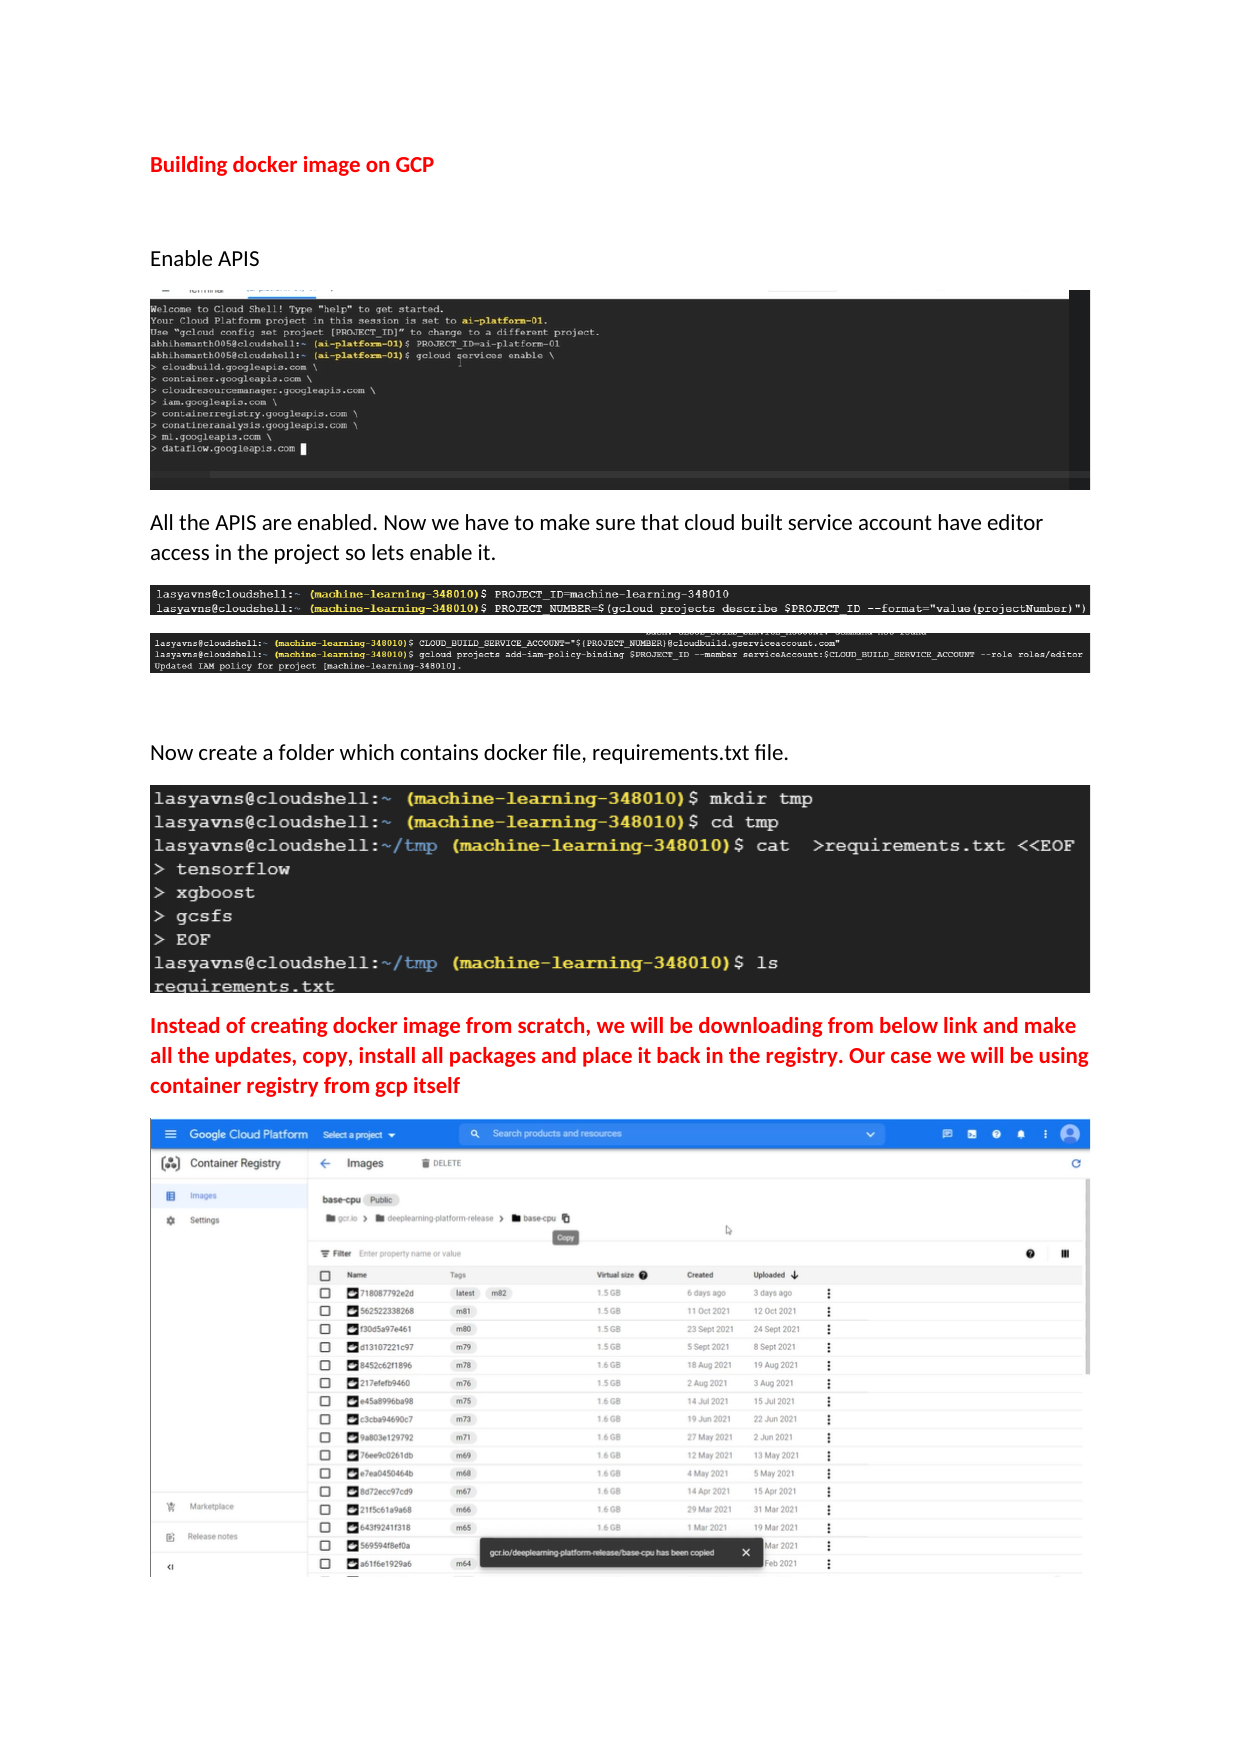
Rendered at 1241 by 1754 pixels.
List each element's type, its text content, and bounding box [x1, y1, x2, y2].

picture [150, 785, 1091, 993]
text Instead of creating docker image from scratch, we will be downloading from below link and make all the updates, copy, install all packages and place it back in the registry. Our case we will be using container registry from gcp itself [150, 1011, 1090, 1100]
text Now create a folder which contains docker file, requirements.txt file. [150, 738, 1090, 766]
text All the APIS are enabled. Now we have to make sure that cloud built service account have editor access in the project so lets enable it. [150, 508, 1090, 566]
picture [150, 290, 1091, 490]
text Enable APIS [150, 244, 1090, 272]
text Building docker image on GCP [150, 150, 1090, 178]
picture [150, 633, 1091, 673]
picture [150, 1118, 1091, 1577]
picture [150, 585, 1091, 615]
